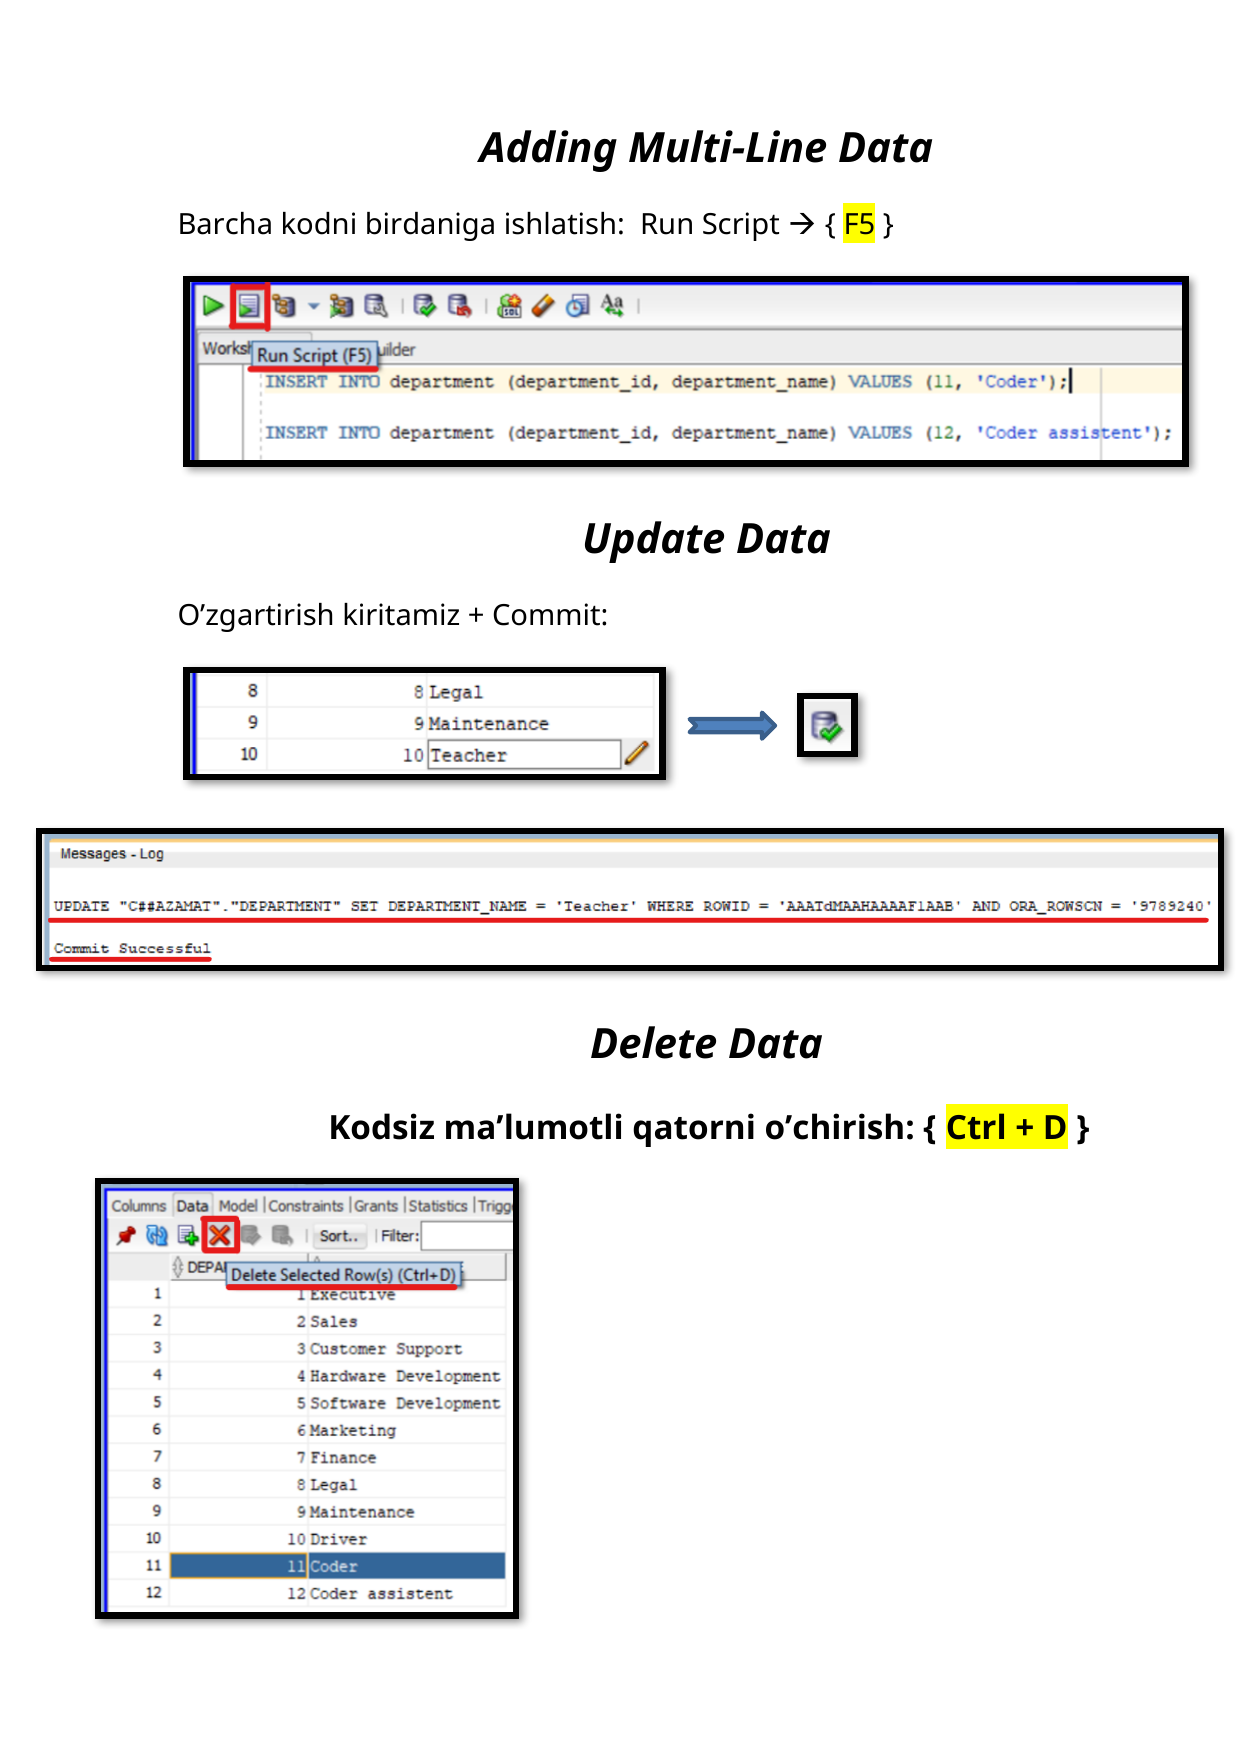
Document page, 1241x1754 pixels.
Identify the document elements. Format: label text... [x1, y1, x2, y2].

subtitle Adding Multi-Line Data [177, 118, 1240, 175]
text O’zgartirish kiritamiz + Commit: [177, 594, 1240, 634]
subtitle Update Data [177, 509, 1240, 566]
picture [42, 834, 1218, 965]
picture [804, 699, 851, 751]
subtitle Kodsiz ma’lumotli qatorni o’chirish: { Ctrl + D } [177, 1104, 946, 1149]
picture [190, 673, 659, 774]
text Barcha kodni birdaniga ishlatish: Run Script { F5 } [177, 203, 843, 243]
subtitle Kodsiz ma’lumotli qatorni o’chirish: { Ctrl + D } [1068, 1104, 1240, 1149]
text Barcha kodni birdaniga ishlatish: Run Script { F5 } [875, 203, 1240, 243]
picture [101, 1184, 513, 1612]
picture [190, 282, 1182, 460]
subtitle Delete Data [177, 1014, 1240, 1071]
